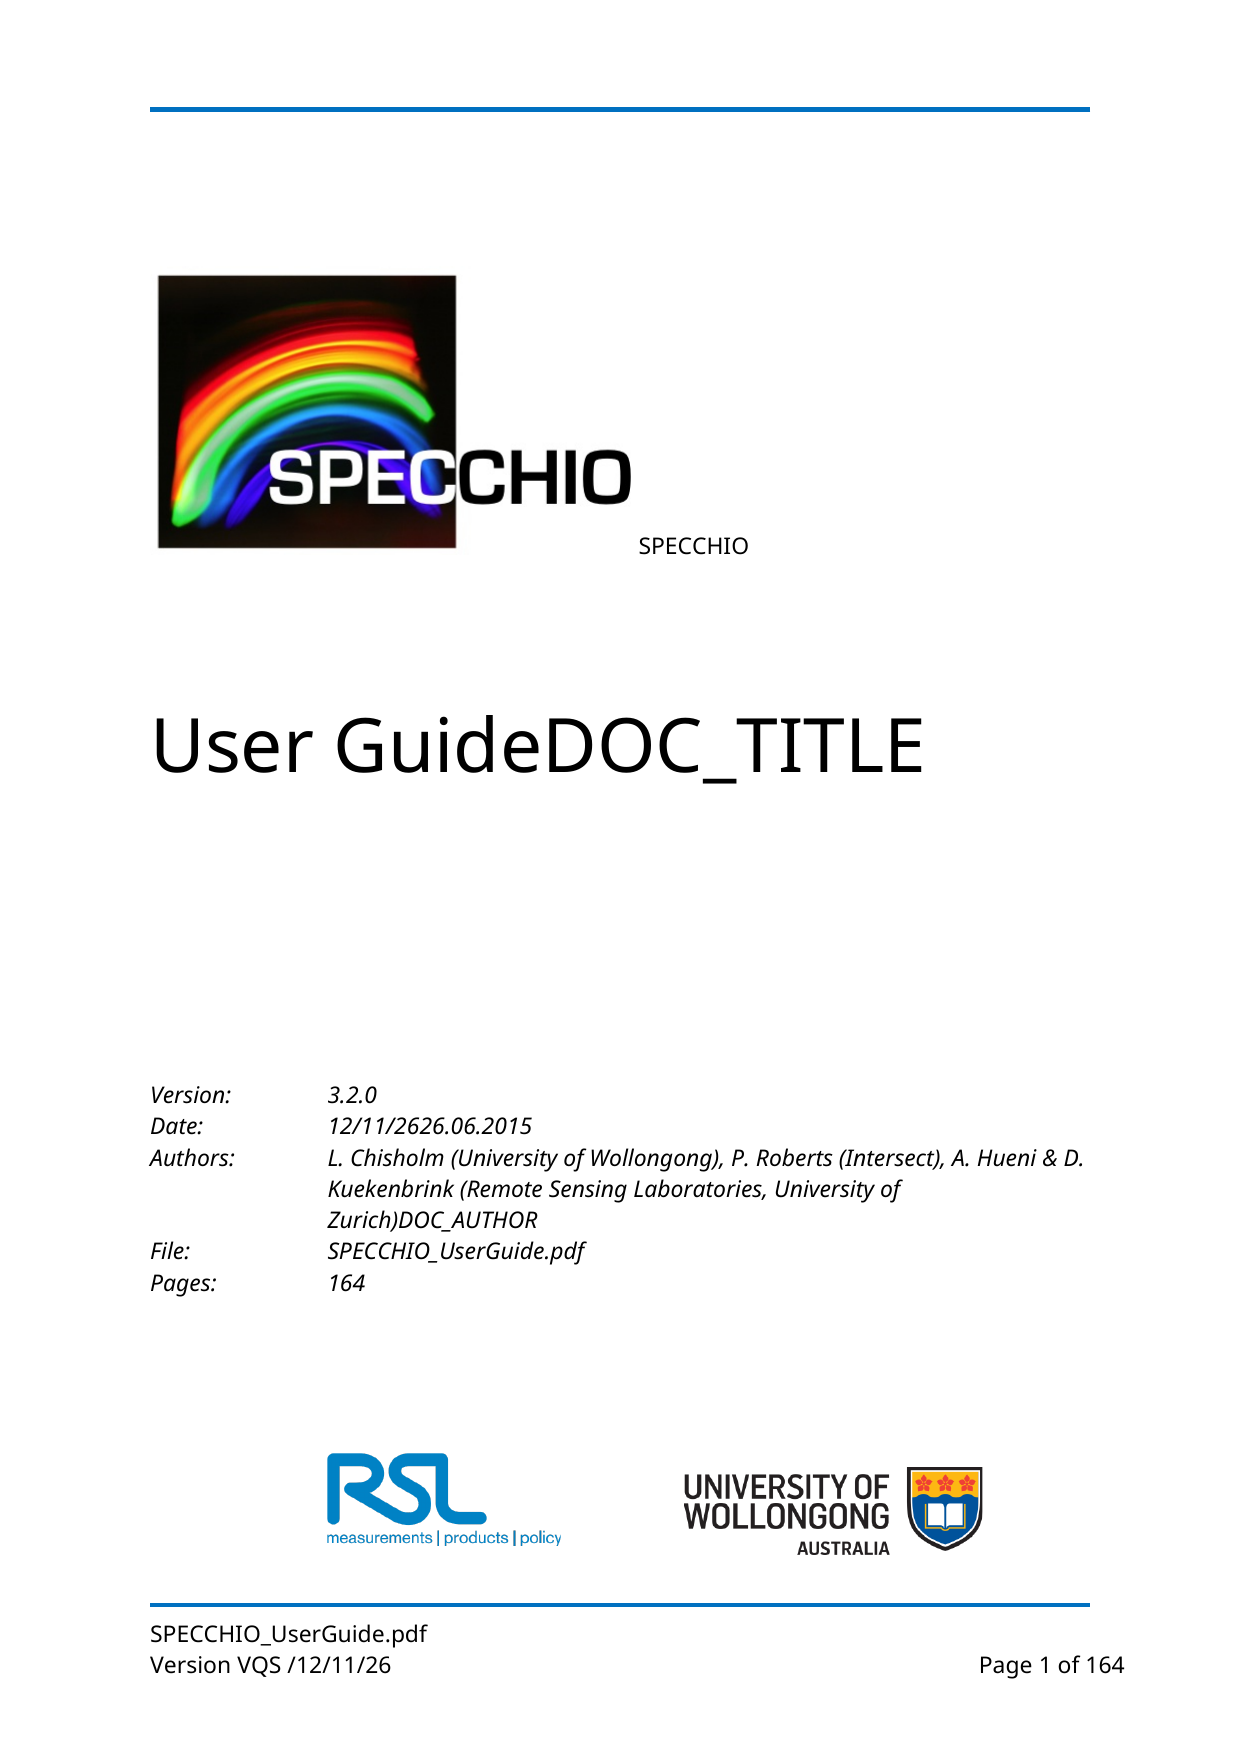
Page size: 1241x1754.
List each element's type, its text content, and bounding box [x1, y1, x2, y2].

text Pages: 153 [150, 1266, 1090, 1298]
text File: SPECCHIO_UserGuide.pdf [150, 1235, 1090, 1266]
title User GuideUser Guide [150, 661, 1090, 795]
text Date: 26/06/1526.06.2015 [150, 1110, 1090, 1141]
picture [150, 266, 639, 555]
text Authors: L. Chisholm (University of Wollongong), P. Roberts (Intersect), A. Hueni & D. Kuekenbrink (Remote Sensing Laboratories, University of Zurich)L. Chisholm (University of Wollongong), P. Roberts (Intersect), A. Hueni & D. Kuekenbrink (Remote Sensing Laboratories, University of Zurich) [150, 1141, 1090, 1235]
text Version: 3.2.03.2.0 [150, 1079, 1090, 1110]
picture [684, 1467, 983, 1555]
